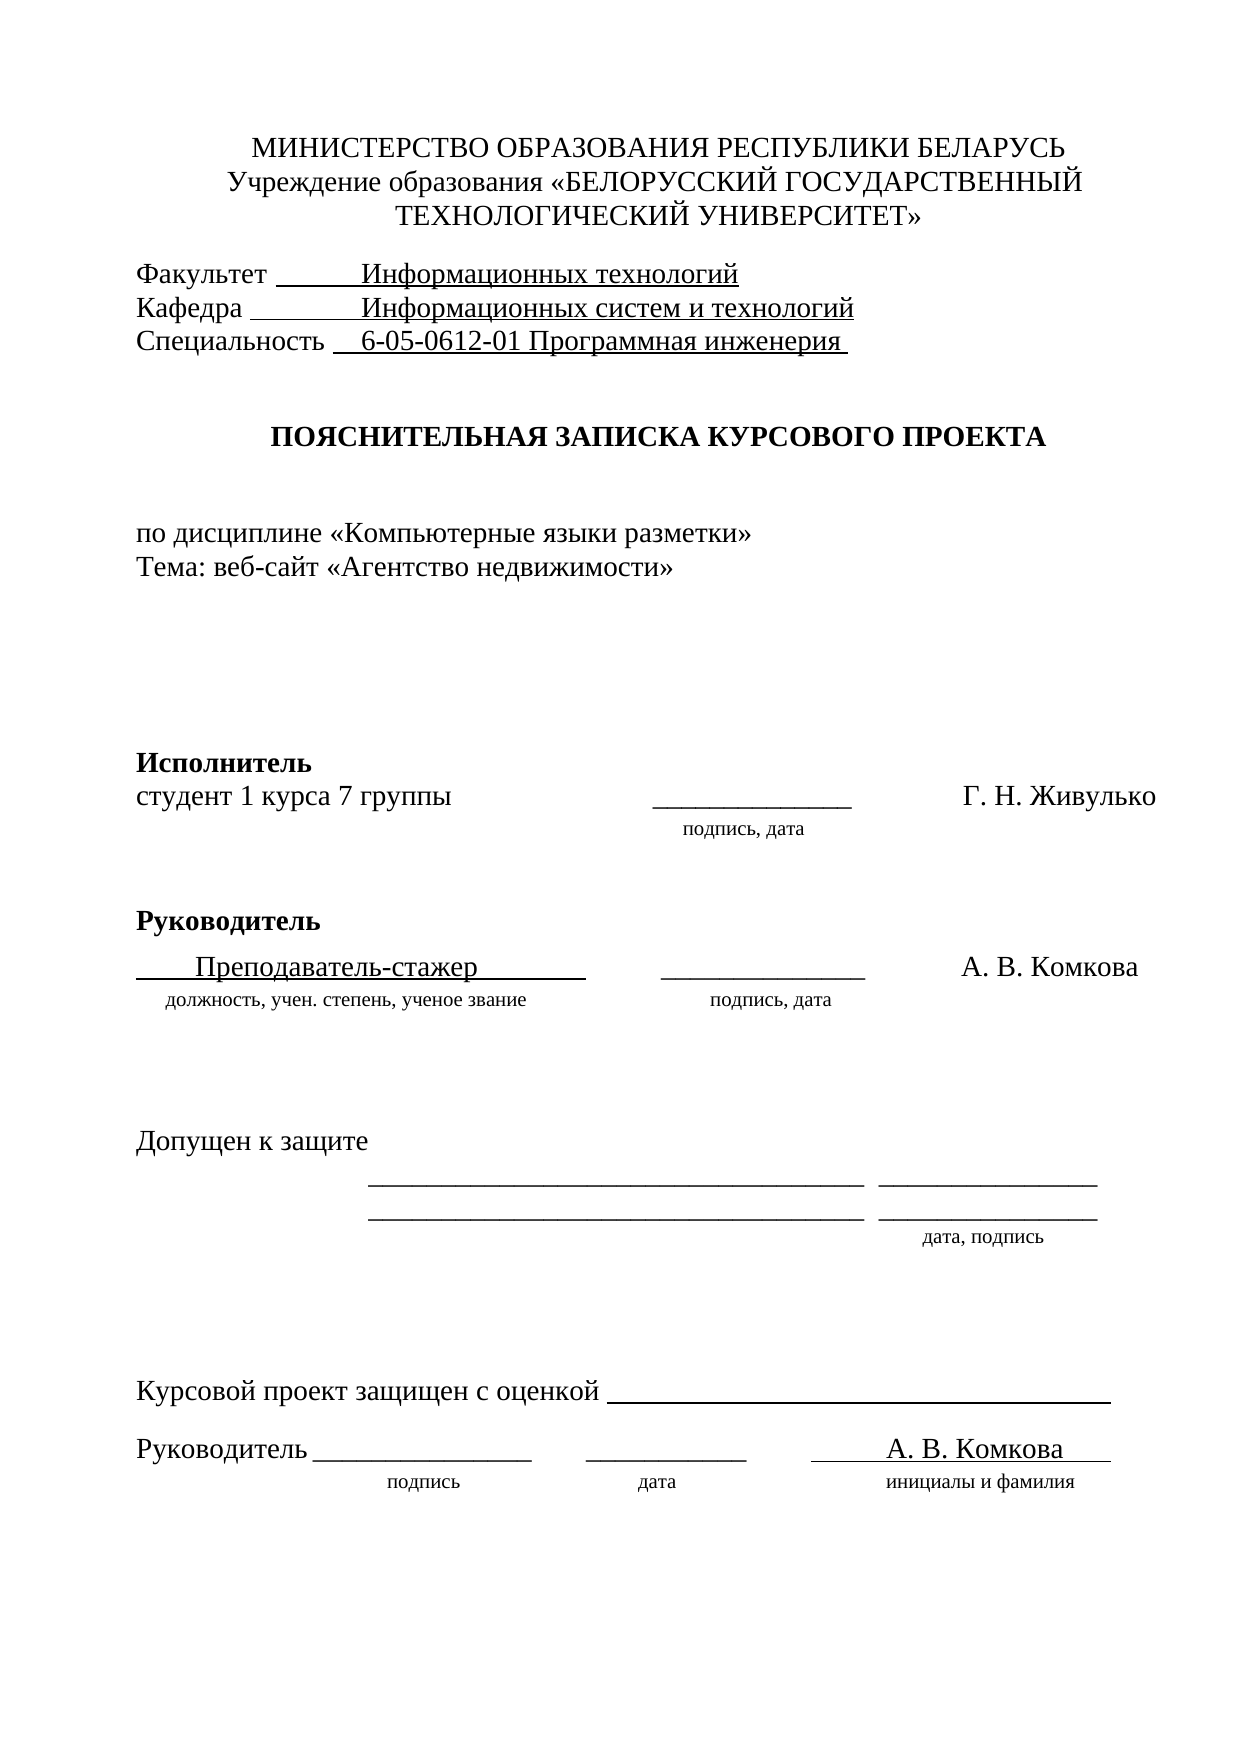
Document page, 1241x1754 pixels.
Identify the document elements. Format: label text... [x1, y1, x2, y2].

text Тема: веб-сайт «Агентство недвижимости» [136, 549, 1181, 582]
text ПОЯСНИТЕЛЬНАЯ ЗАПИСКА КУРСОВОГО ПРОЕКТА [136, 419, 1181, 453]
text Исполнитель [136, 745, 1181, 778]
text МИНИСТЕРСТВО ОБРАЗОВАНИЯ РЕСПУБЛИКИ БЕЛАРУСЬ Учреждение образования «БЕЛОРУССКИЙ ГОСУДАРСТВЕННЫЙ ТЕХНОЛОГИЧЕСКИЙ УНИВЕРСИТЕТ» [136, 131, 1181, 231]
text студент 1 курса 7 группы ______________ Г. Н. Живулько [136, 778, 1181, 812]
text Курсовой проект защищен с оценкой [136, 1373, 1181, 1406]
text дата, подпись [136, 1224, 1181, 1248]
text Допущен к защите [136, 1123, 1181, 1157]
text по дисциплине «Компьютерные языки разметки» [136, 515, 1181, 549]
text должность, учен. степень, ученое звание подпись, дата [136, 987, 1181, 1011]
text Специальность 6-05-0612-01 Программная инженерия [136, 323, 1181, 357]
text подпись, дата [136, 816, 1181, 840]
text Кафедра Информационных систем и технологий [136, 290, 1181, 323]
text Руководитель _______________ ___________ А. В. Комкова [136, 1431, 1181, 1465]
text Руководитель [136, 903, 1181, 936]
text Преподаватель-стажер ______________ А. В. Комкова [136, 949, 1181, 982]
text подпись дата инициалы и фамилия [136, 1469, 1181, 1493]
text __________________________________ _______________ [136, 1157, 1181, 1190]
text __________________________________ _______________ [136, 1190, 1181, 1224]
text Факультет Информационных технологий [136, 256, 1181, 290]
